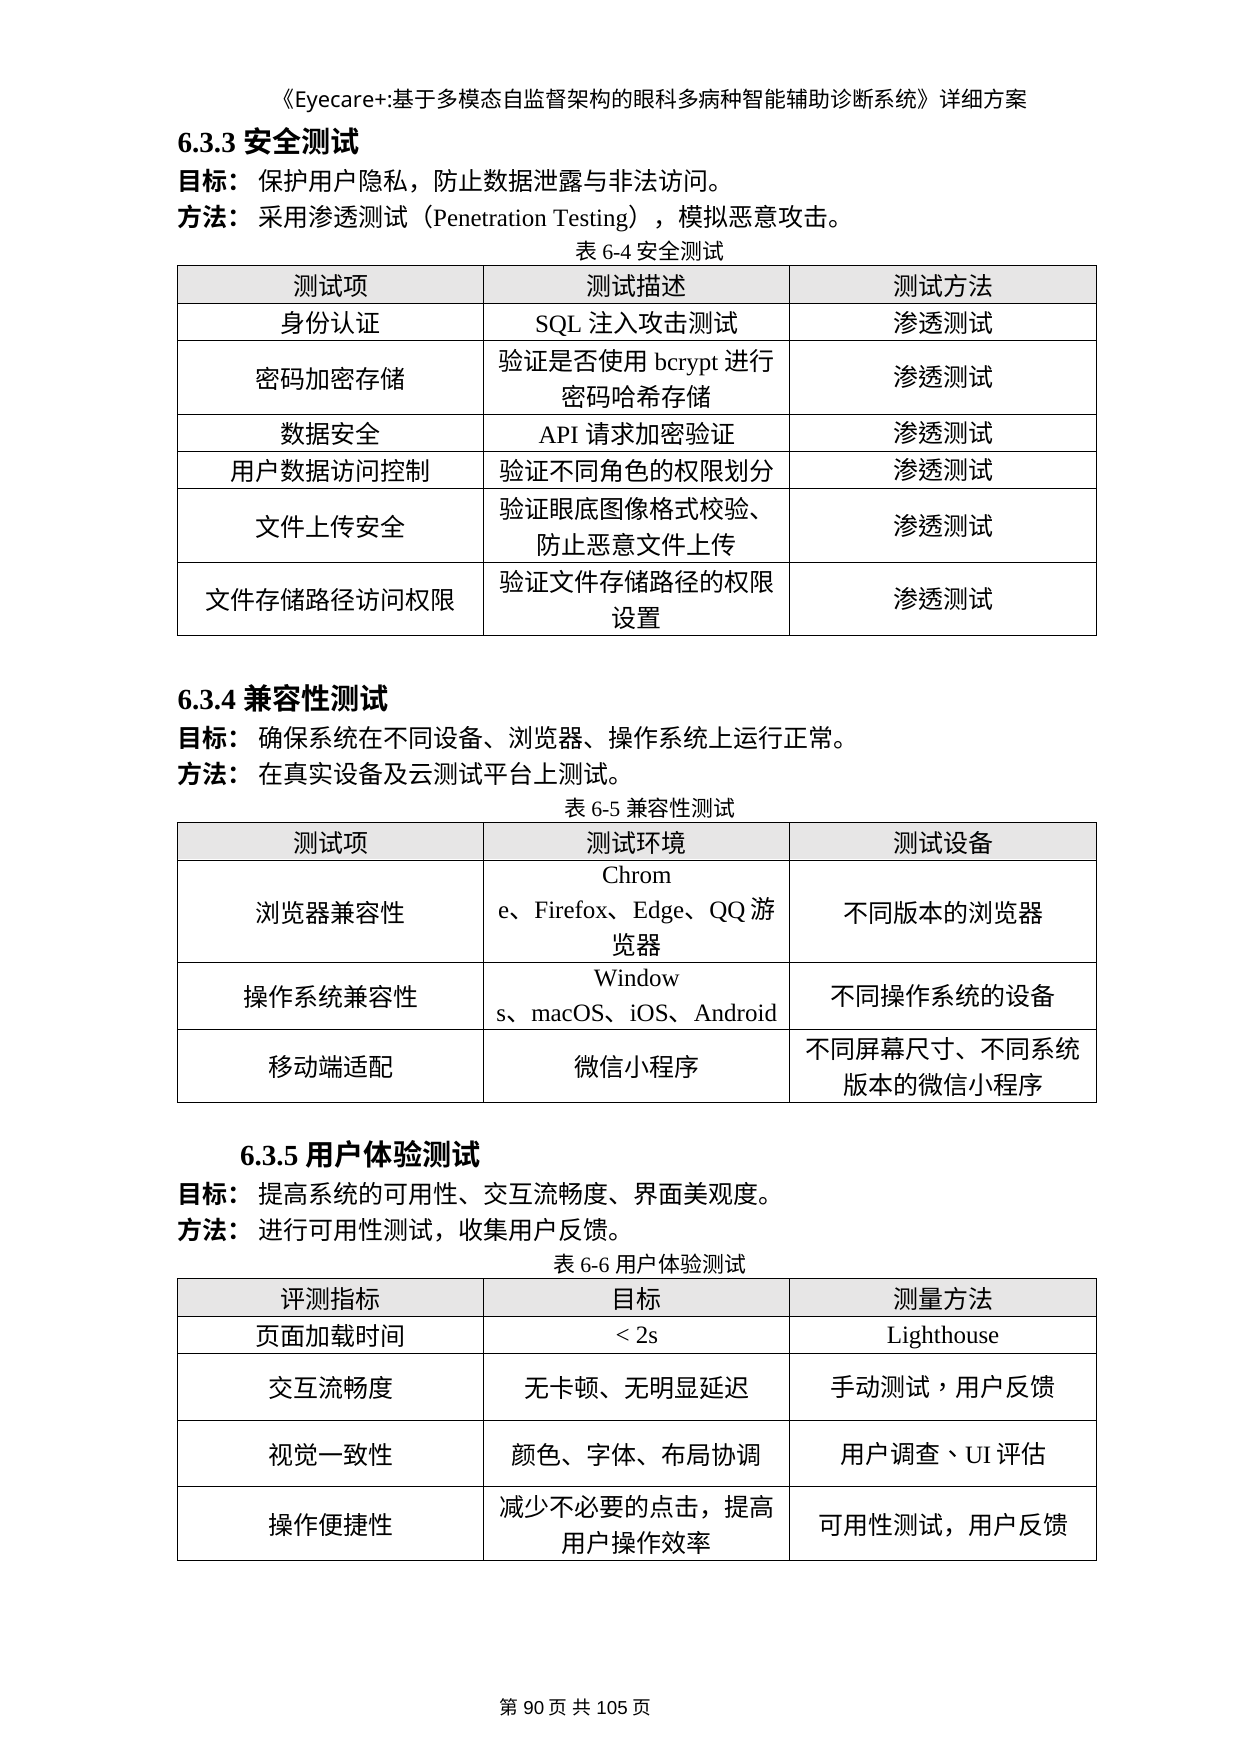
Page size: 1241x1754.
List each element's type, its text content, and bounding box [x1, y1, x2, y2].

table_cell 文件上传安全 [178, 489, 483, 562]
table_header 测试项 [178, 266, 483, 303]
table_cell 用户调查、UI评估 [790, 1421, 1096, 1486]
text 表 6-5 兼容性测试 [177, 791, 1122, 822]
table_cell SQL 注入攻击测试 [484, 304, 789, 340]
table_cell 页面加载时间 [178, 1317, 483, 1353]
table_cell 渗透测试 [790, 304, 1096, 340]
table_cell 微信小程序 [484, 1030, 789, 1102]
table_cell 验证文件存储路径的权限设置 [484, 563, 789, 635]
table_header 测试设备 [790, 823, 1096, 859]
table_cell 验证是否使用 bcrypt 进行密码哈希存储 [484, 341, 789, 413]
table_cell 验证眼底图像格式校验、防止恶意文件上传 [484, 489, 789, 562]
table_header 测试环境 [484, 823, 789, 859]
table_header 目标 [484, 1279, 789, 1316]
table_header 测试描述 [484, 266, 789, 303]
table_cell 渗透测试 [790, 489, 1096, 562]
table_cell < 2s [484, 1317, 789, 1353]
table_cell 身份认证 [178, 304, 483, 340]
table_cell Chrome、Firefox、Edge、QQ游览器 [484, 861, 789, 962]
text 目标： 提高系统的可用性、交互流畅度、界面美观度。 [177, 1174, 1122, 1210]
subtitle 6.3.5 用户体验测试 [177, 1132, 1122, 1174]
table_cell 操作便捷性 [178, 1487, 483, 1560]
table_cell API 请求加密验证 [484, 415, 789, 451]
table_cell 交互流畅度 [178, 1354, 483, 1419]
table_cell 渗透测试 [790, 563, 1096, 635]
table_cell Lighthouse [790, 1317, 1096, 1353]
table_cell 验证不同角色的权限划分 [484, 452, 789, 488]
table_header 测试项 [178, 823, 483, 859]
table_cell 浏览器兼容性 [178, 861, 483, 962]
subtitle 6.3.3 安全测试 [177, 119, 1122, 161]
table_cell 用户数据访问控制 [178, 452, 483, 488]
table_cell 无卡顿、无明显延迟 [484, 1354, 789, 1419]
table_cell 渗透测试 [790, 452, 1096, 488]
text 目标： 保护用户隐私，防止数据泄露与非法访问。 [177, 161, 1122, 197]
table_header 测量方法 [790, 1279, 1096, 1316]
table_cell Windows、macOS、iOS、Android [484, 963, 789, 1028]
table_cell 渗透测试 [790, 415, 1096, 451]
table_cell 手动测试，用户反馈 [790, 1354, 1096, 1419]
subtitle 6.3.4 兼容性测试 [177, 676, 1122, 718]
table_cell 密码加密存储 [178, 341, 483, 413]
text 表 6-6 用户体验测试 [177, 1247, 1122, 1278]
text 方法： 采用渗透测试（Penetration Testing），模拟恶意攻击。 [177, 197, 1122, 234]
table_cell 文件存储路径访问权限 [178, 563, 483, 635]
table_cell 渗透测试 [790, 341, 1096, 413]
table_cell 操作系统兼容性 [178, 963, 483, 1028]
table_cell 颜色、字体、布局协调 [484, 1421, 789, 1486]
table_cell 移动端适配 [178, 1030, 483, 1102]
table_cell 数据安全 [178, 415, 483, 451]
text 方法： 在真实设备及云测试平台上测试。 [177, 754, 1122, 791]
table_cell 不同操作系统的设备 [790, 963, 1096, 1028]
table_cell 不同版本的浏览器 [790, 861, 1096, 962]
table_header 评测指标 [178, 1279, 483, 1316]
table_header 测试方法 [790, 266, 1096, 303]
table_cell 视觉一致性 [178, 1421, 483, 1486]
table_cell 可用性测试，用户反馈 [790, 1487, 1096, 1560]
text 表 6-4 安全测试 [177, 234, 1122, 265]
text 方法： 进行可用性测试，收集用户反馈。 [177, 1210, 1122, 1247]
table_cell 不同屏幕尺寸、不同系统版本的微信小程序 [790, 1030, 1096, 1102]
table_cell 减少不必要的点击，提高用户操作效率 [484, 1487, 789, 1560]
text 目标： 确保系统在不同设备、浏览器、操作系统上运行正常。 [177, 718, 1122, 754]
